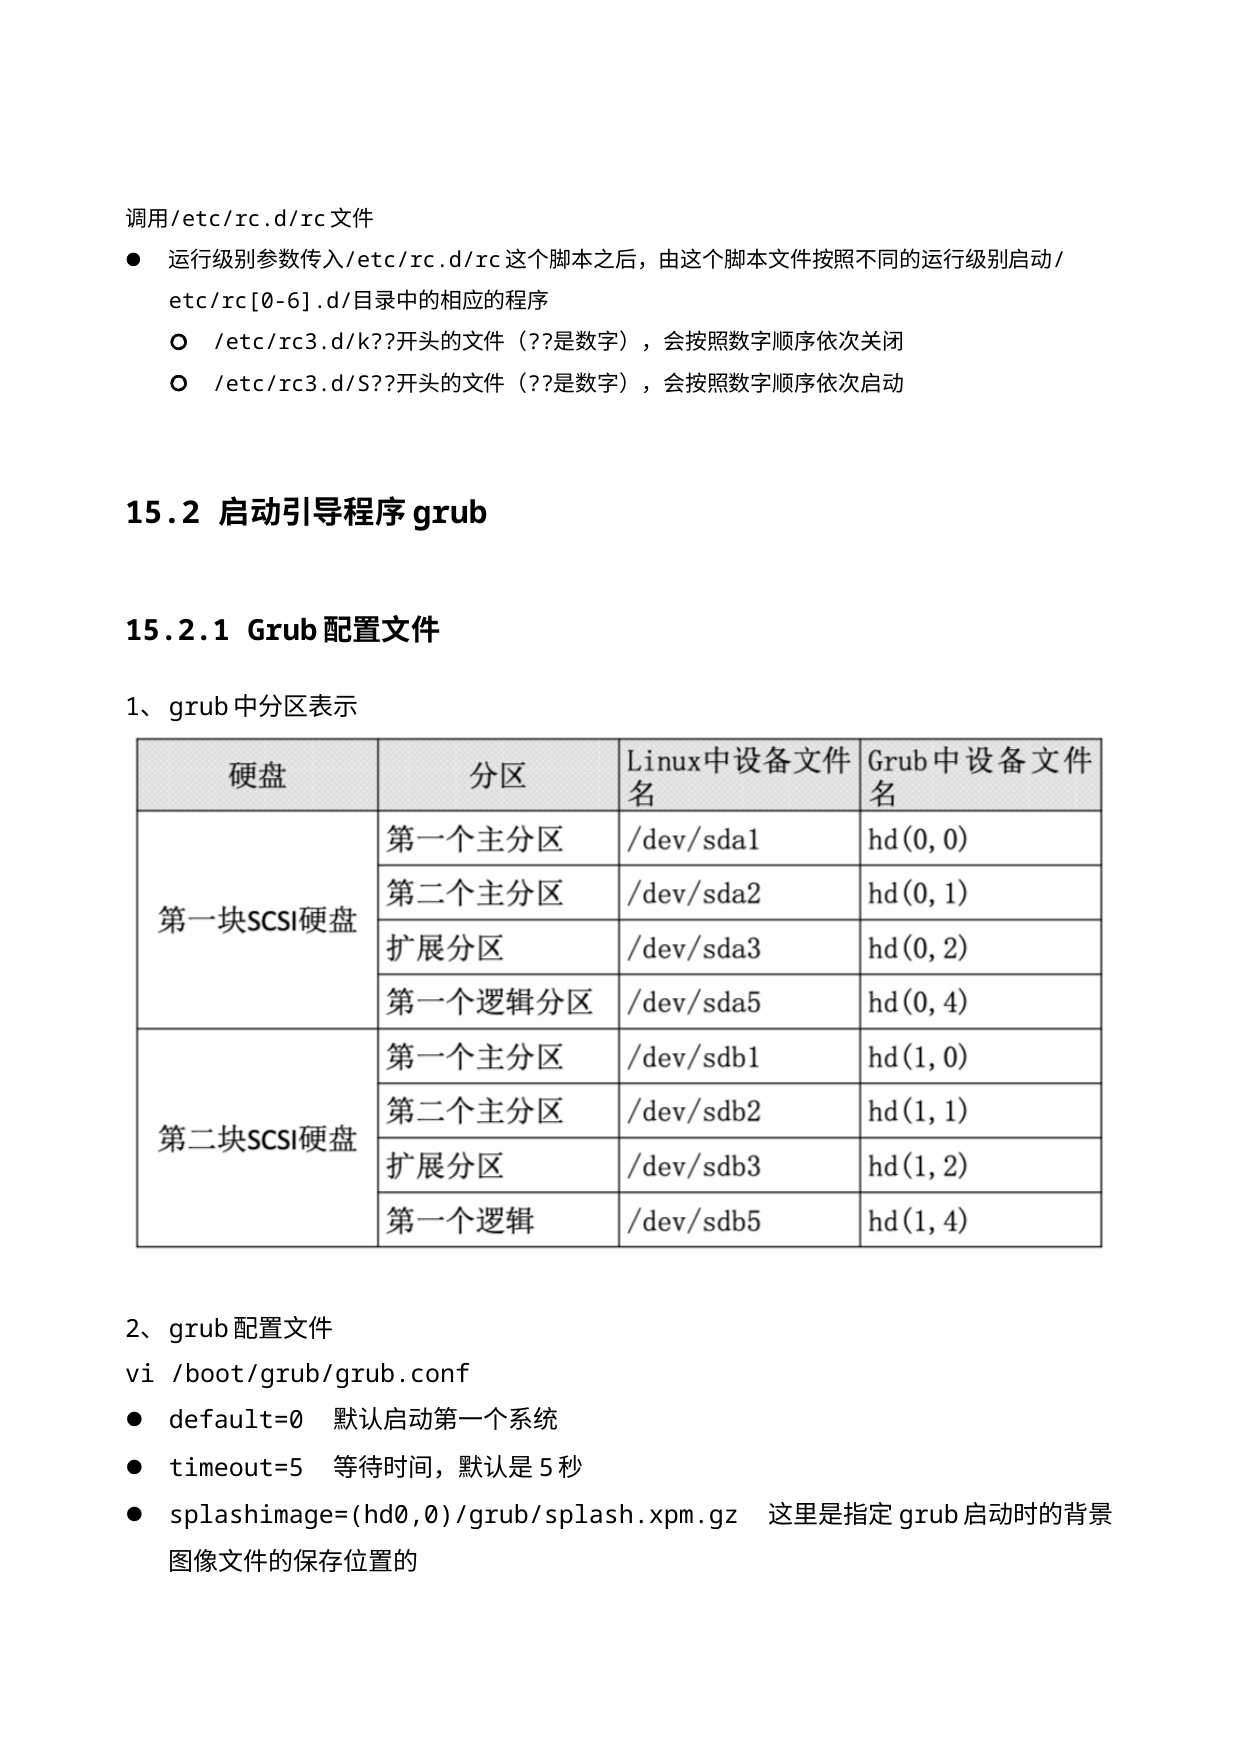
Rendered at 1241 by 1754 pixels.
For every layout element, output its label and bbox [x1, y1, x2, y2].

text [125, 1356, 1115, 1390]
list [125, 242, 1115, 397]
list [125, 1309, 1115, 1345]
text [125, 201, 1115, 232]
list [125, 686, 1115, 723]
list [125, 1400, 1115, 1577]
picture [125, 733, 1116, 1257]
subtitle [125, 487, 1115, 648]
